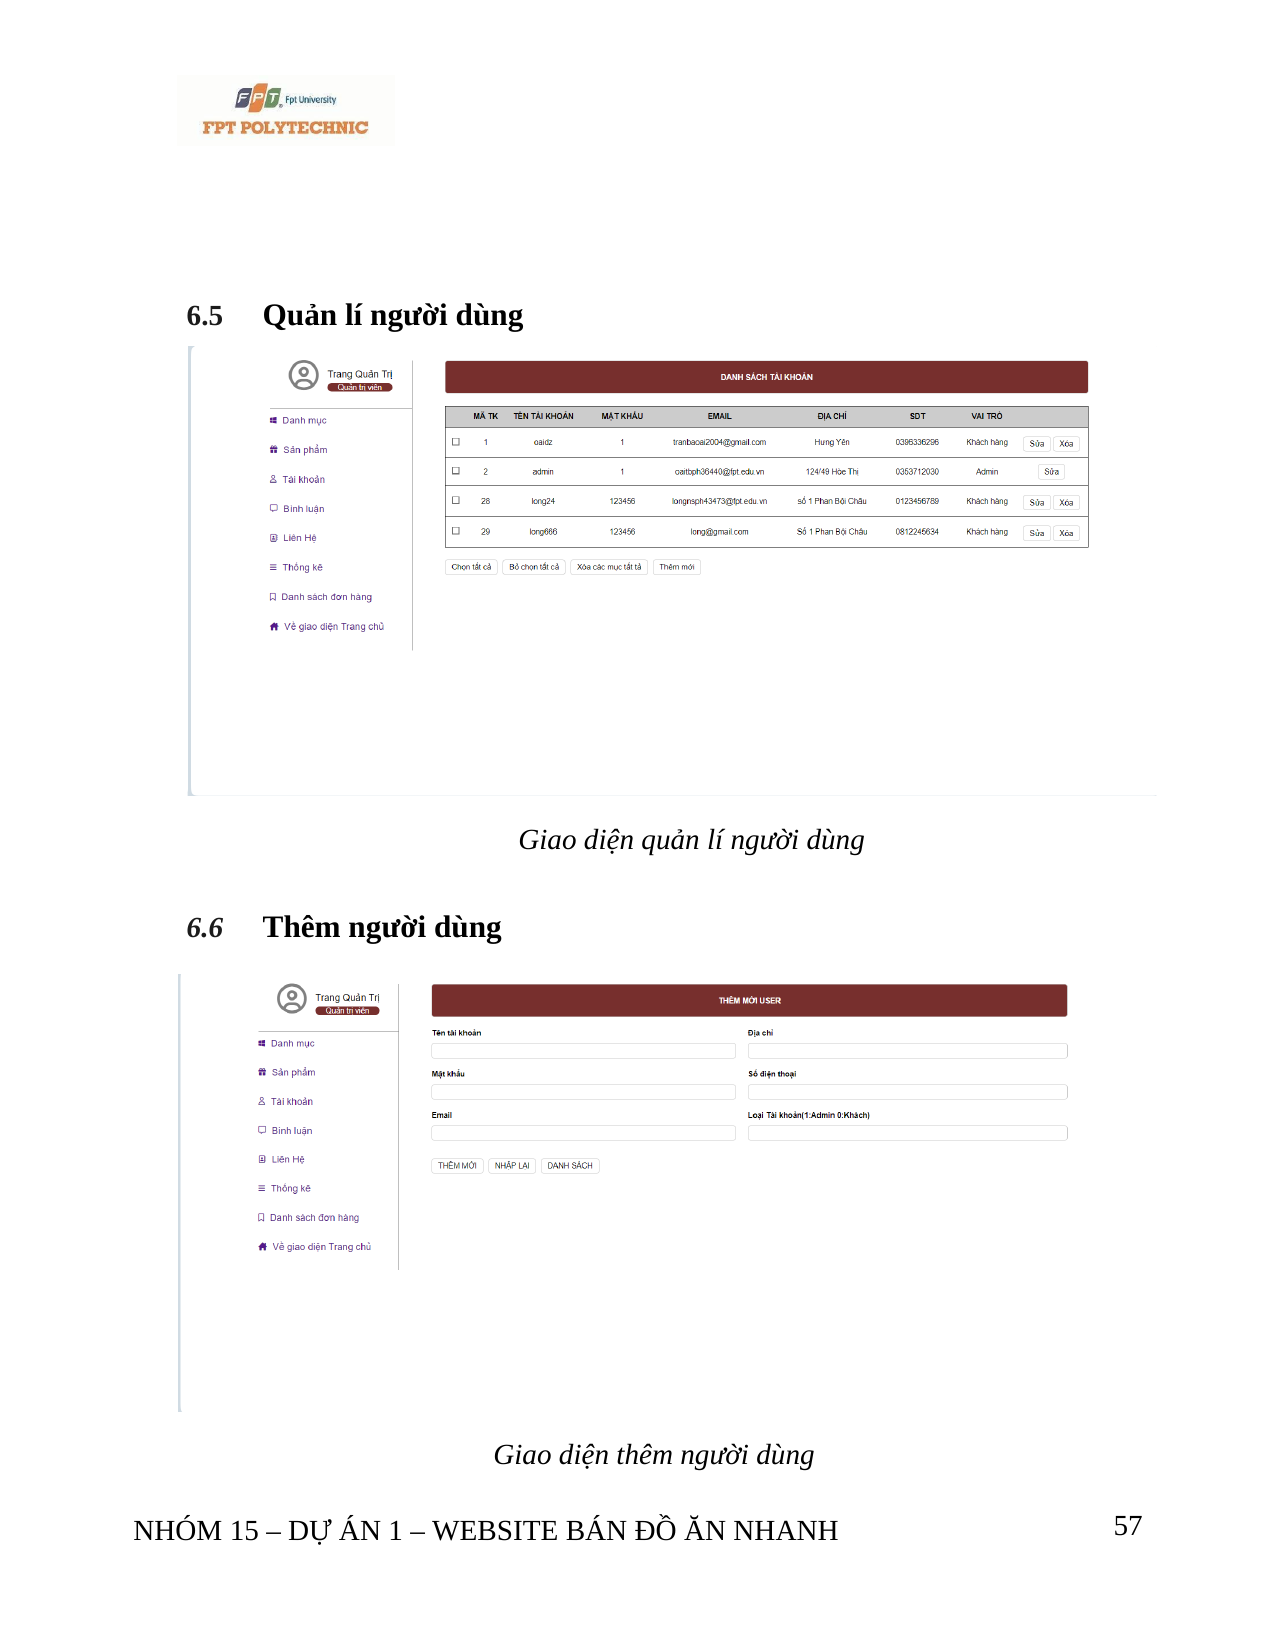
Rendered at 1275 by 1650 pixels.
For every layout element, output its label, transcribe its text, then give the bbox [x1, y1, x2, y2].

subtitle Thêm người dùng [186, 908, 1198, 944]
text Giao diện thêm người dùng [112, 1437, 1198, 1471]
text Giao diện quản lí người dùng [187, 822, 1198, 856]
picture [177, 75, 395, 146]
picture [187, 346, 1157, 796]
picture [178, 974, 1133, 1412]
